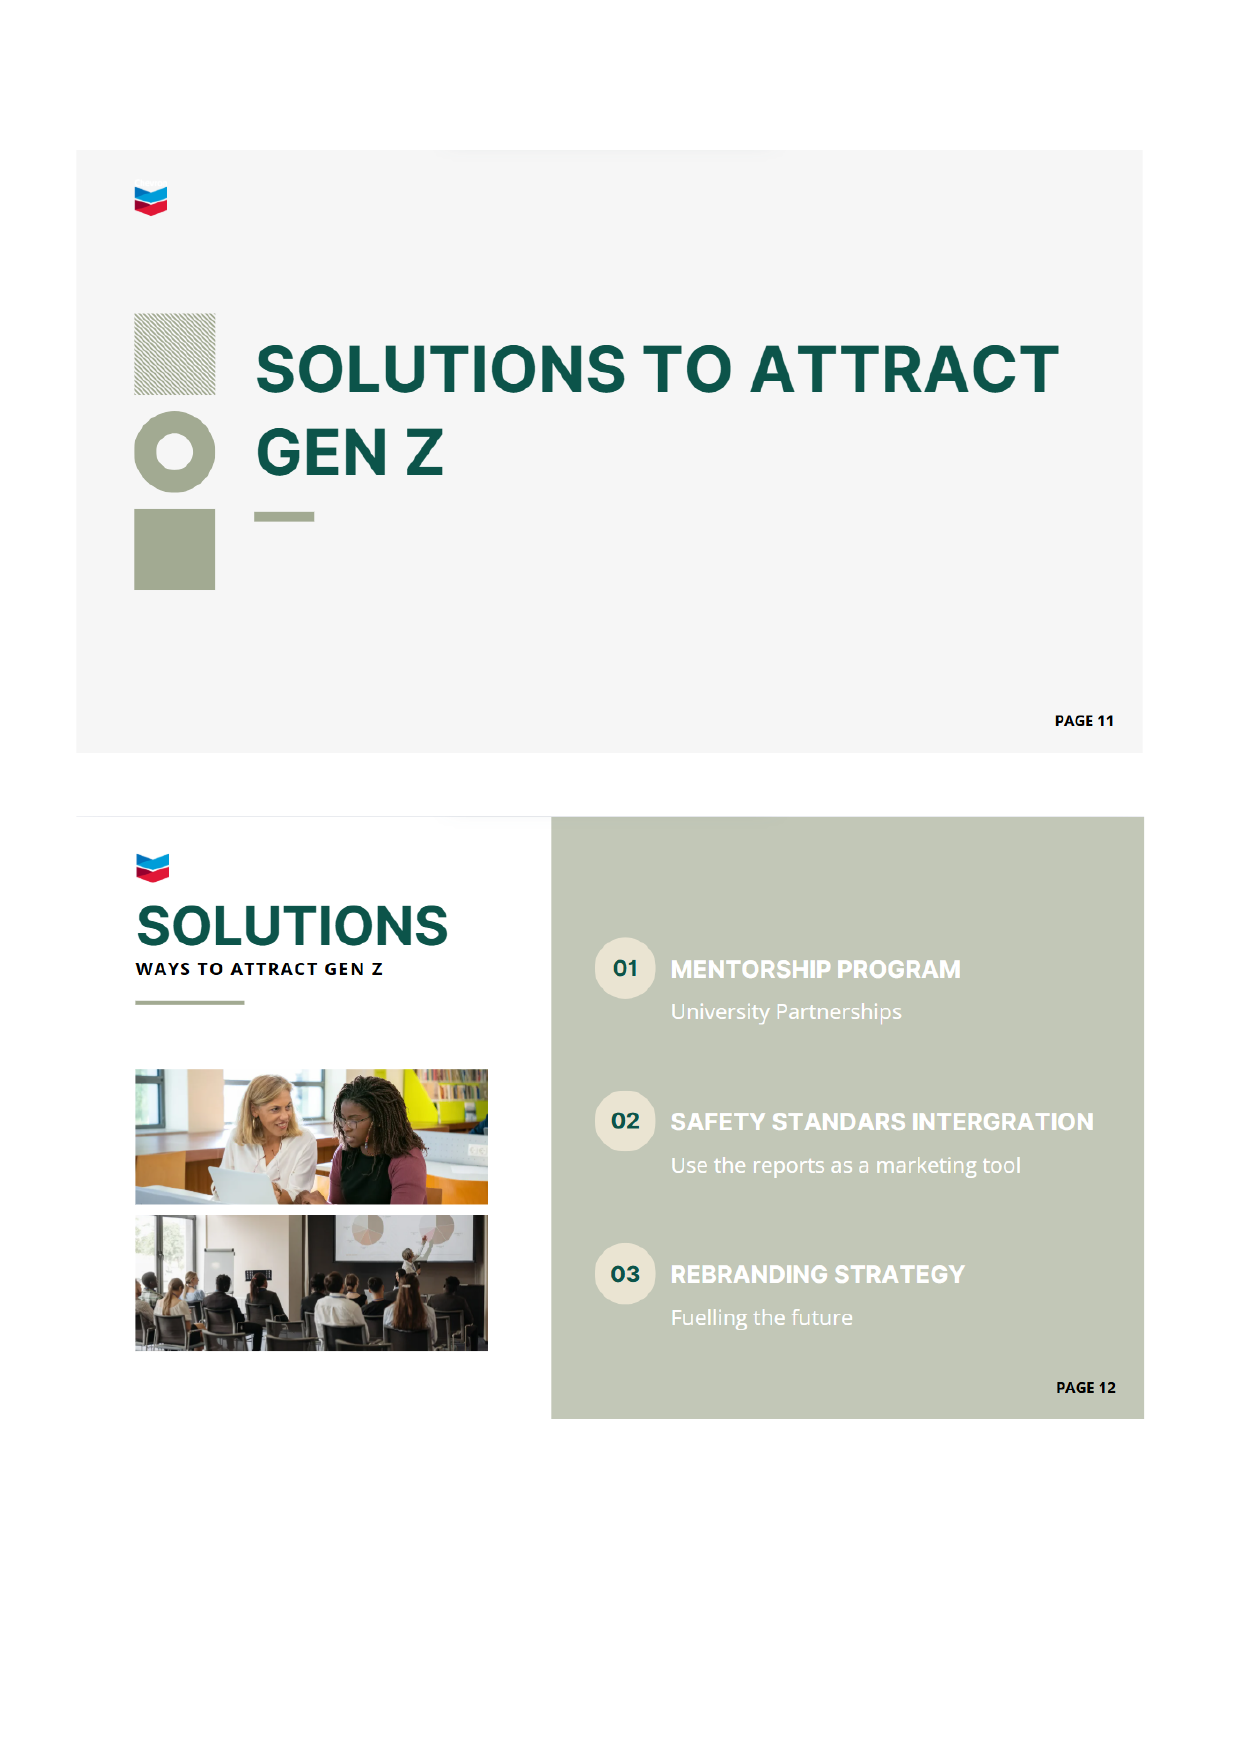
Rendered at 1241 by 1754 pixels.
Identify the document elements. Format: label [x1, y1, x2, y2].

picture [76, 150, 1143, 753]
picture [76, 816, 1145, 1419]
